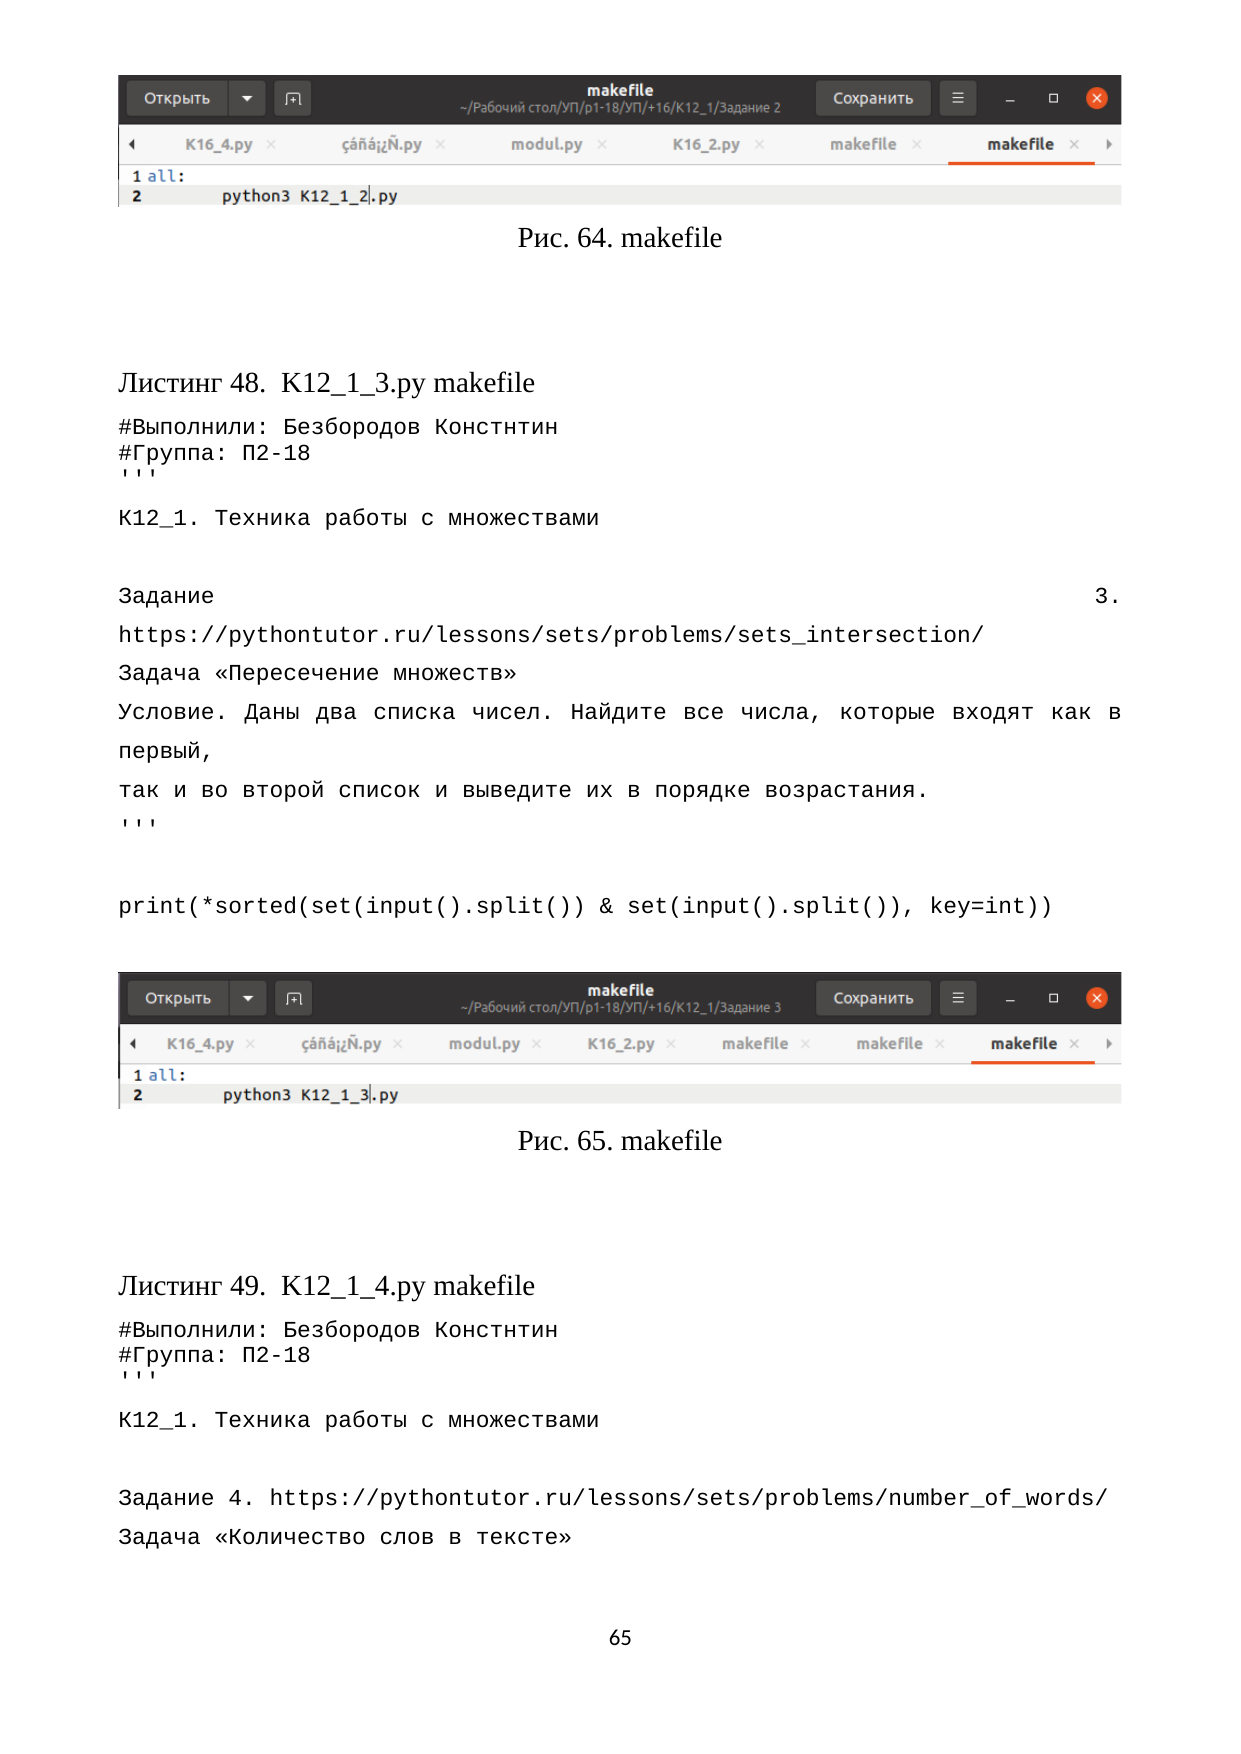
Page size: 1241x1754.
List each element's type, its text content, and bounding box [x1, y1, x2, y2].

text Задача «Пересечение множеств» [118, 662, 1122, 688]
text Условие. Даны два списка чисел. Найдите все числа, которые входят как в первый, [118, 701, 1122, 765]
text ''' [118, 1370, 1122, 1396]
text Листинг 49. K12_1_4.py makefile [118, 1268, 1122, 1301]
text #Группа: П2-18 [118, 1344, 1122, 1370]
text так и во второй список и выведите их в порядке возрастания. [118, 778, 1122, 804]
text Задание 3. https://pythontutor.ru/lessons/sets/problems/sets_intersection/ [118, 584, 1122, 649]
text Листинг 48. K12_1_3.py makefile [118, 365, 1122, 399]
text Задание 4. https://pythontutor.ru/lessons/sets/problems/number_of_words/ [118, 1486, 1122, 1512]
text Задача «Количество слов в тексте» [118, 1525, 1122, 1551]
text #Выполнили: Безбородов Констнтин [118, 416, 1122, 442]
text К12_1. Техника работы с множествами [118, 1409, 1122, 1434]
text Рис. 64. makefile [118, 221, 1122, 254]
picture [118, 972, 1122, 1109]
text ''' [118, 817, 1122, 843]
text ''' [118, 467, 1122, 493]
text К12_1. Техника работы с множествами [118, 506, 1122, 532]
text #Выполнили: Безбородов Констнтин [118, 1318, 1122, 1344]
text print(*sorted(set(input().split()) & set(input().split()), key=int)) [118, 895, 1122, 921]
text #Группа: П2-18 [118, 442, 1122, 467]
text Рис. 65. makefile [118, 1123, 1122, 1156]
picture [118, 75, 1122, 207]
